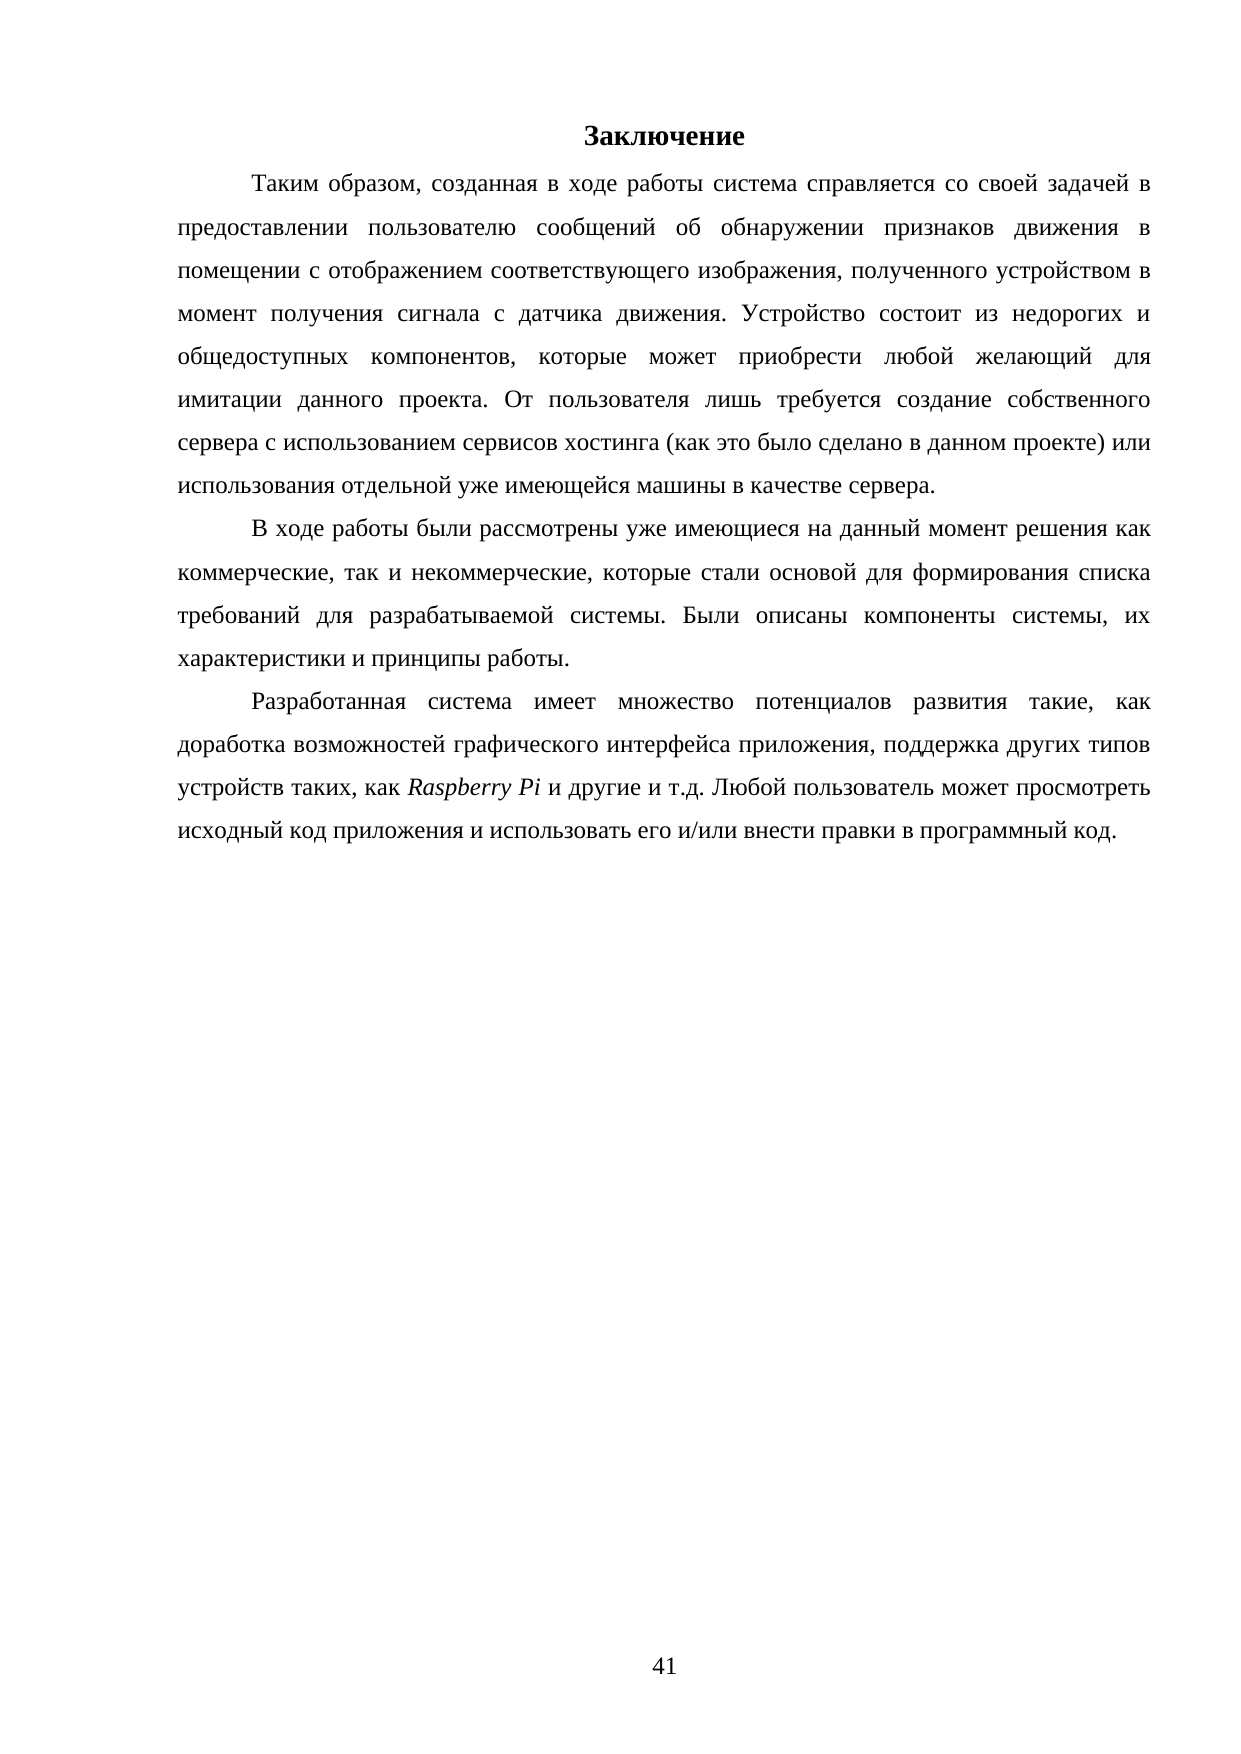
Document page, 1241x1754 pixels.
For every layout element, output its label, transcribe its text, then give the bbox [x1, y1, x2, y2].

subtitle Заключение [177, 118, 1152, 152]
text Таким образом, созданная в ходе работы система справляется со своей задачей в предоставлении пользователю сообщений об обнаружении признаков движения в помещении с отображением соответствующего изображения, полученного устройством в момент получения сигнала с датчика движения. Устройство состоит из недорогих и общедоступных компонентов, которые может приобрести любой желающий для имитации данного проекта. От пользователя лишь требуется создание собственного сервера с использованием сервисов хостинга (как это было сделано в данном проекте) или использования отдельной уже имеющейся машины в качестве сервера. [177, 168, 1152, 499]
text В ходе работы были рассмотрены уже имеющиеся на данный момент решения как коммерческие, так и некоммерческие, которые стали основой для формирования списка требований для разрабатываемой системы. Были описаны компоненты системы, их характеристики и принципы работы. [177, 513, 1152, 672]
text Разработанная система имеет множество потенциалов развития такие, как доработка возможностей графического интерфейса приложения, поддержка других типов устройств таких, как Raspberry Pi и другие и т.д. Любой пользователь может просмотреть исходный код приложения и использовать его и/или внести правки в программный код. [177, 686, 1152, 844]
